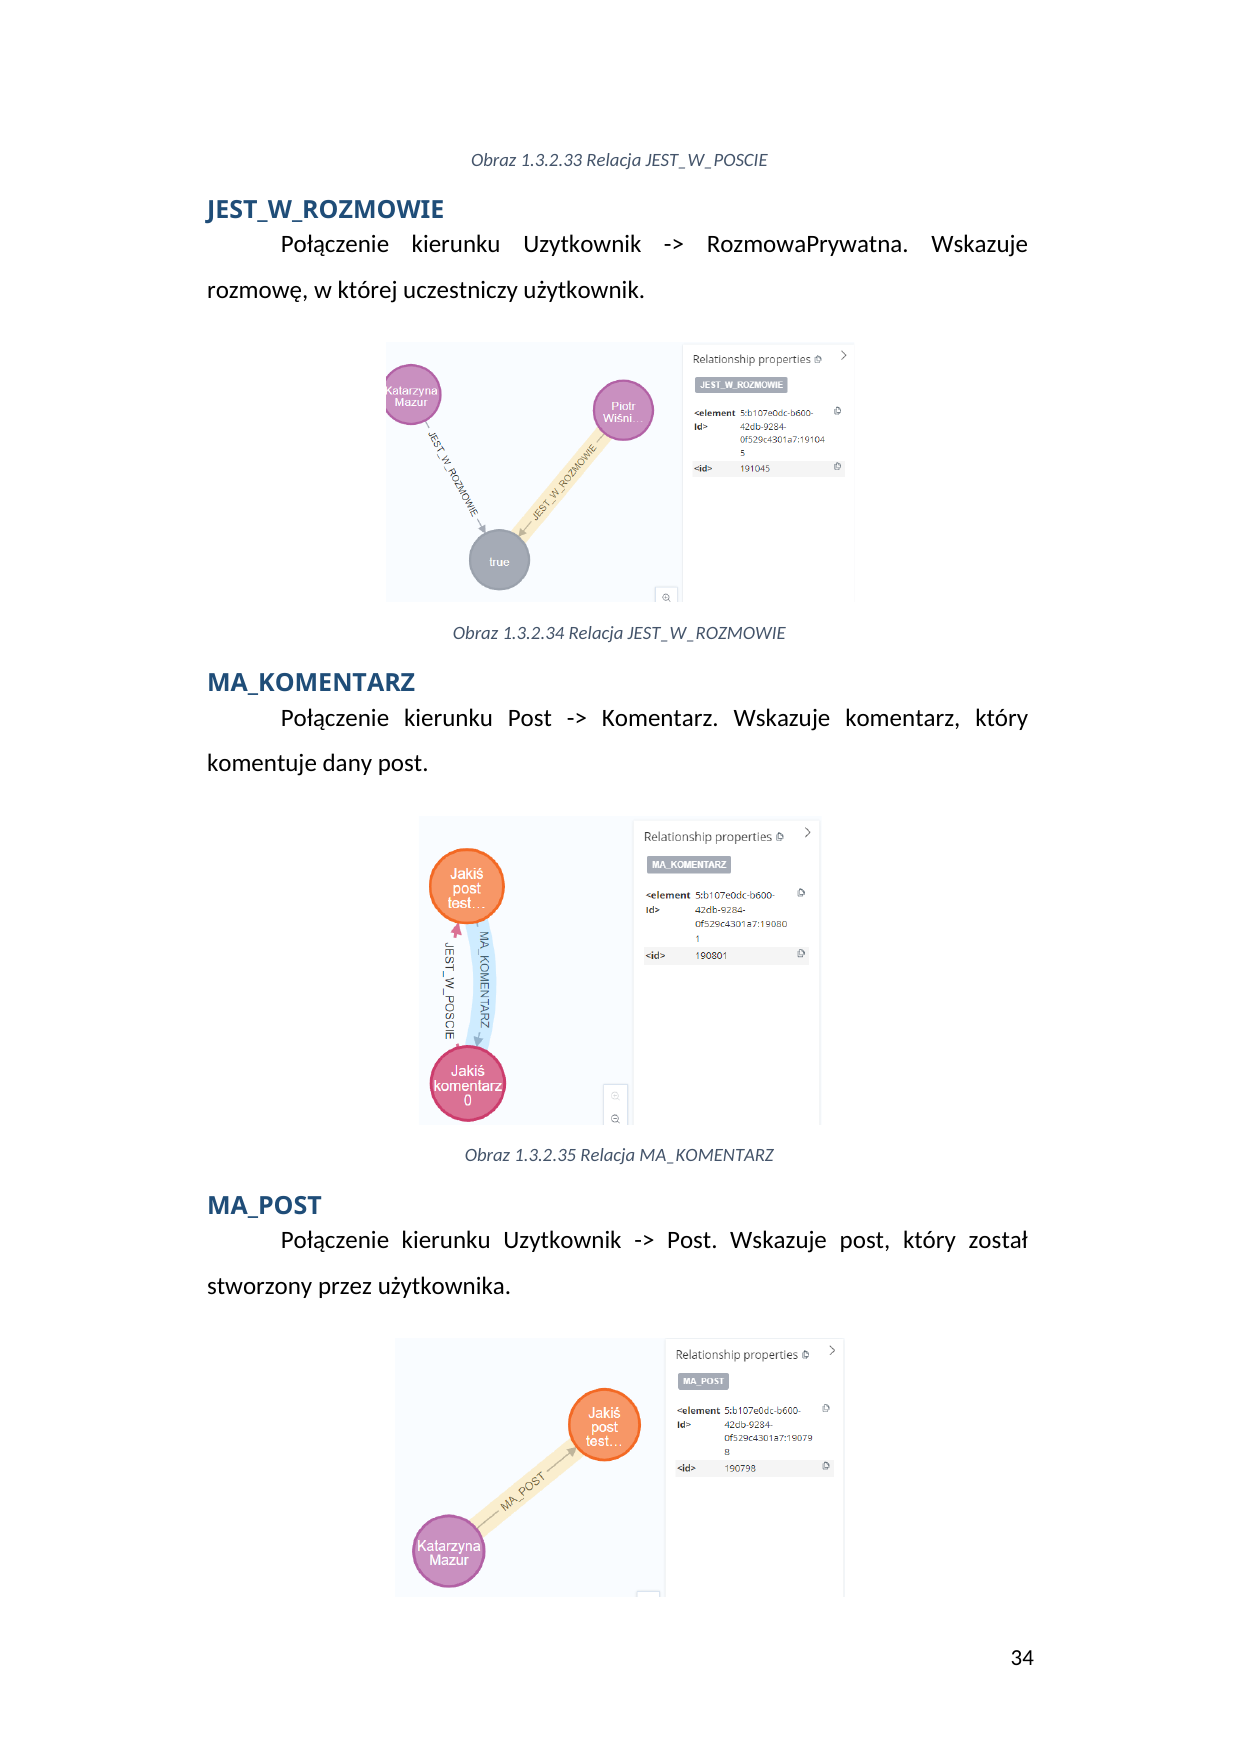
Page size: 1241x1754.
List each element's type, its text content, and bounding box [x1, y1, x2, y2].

text Obraz 1.3.2.33 Relacja JEST_W_POSCIE [207, 148, 1033, 171]
subtitle JEST_W_ROZMOWIE [207, 191, 1033, 226]
text Obraz 1.3.2.35 Relacja MA_KOMENTARZ [207, 1143, 1033, 1166]
subtitle MA_POST [207, 1187, 1033, 1221]
subtitle MA_KOMENTARZ [207, 665, 1033, 699]
text Połączenie kierunku Post -> Komentarz. Wskazuje komentarz, który komentuje dany post. [207, 702, 1029, 778]
picture [386, 342, 855, 602]
text Obraz 1.3.2.34 Relacja JEST_W_ROZMOWIE [207, 621, 1033, 644]
text Połączenie kierunku Uzytkownik -> RozmowaPrywatna. Wskazuje rozmowę, w której uczestniczy użytkownik. [207, 228, 1029, 304]
picture [418, 816, 822, 1125]
text Połączenie kierunku Uzytkownik -> Post. Wskazuje post, który został stworzony przez użytkownika. [207, 1224, 1029, 1300]
picture [395, 1338, 845, 1597]
